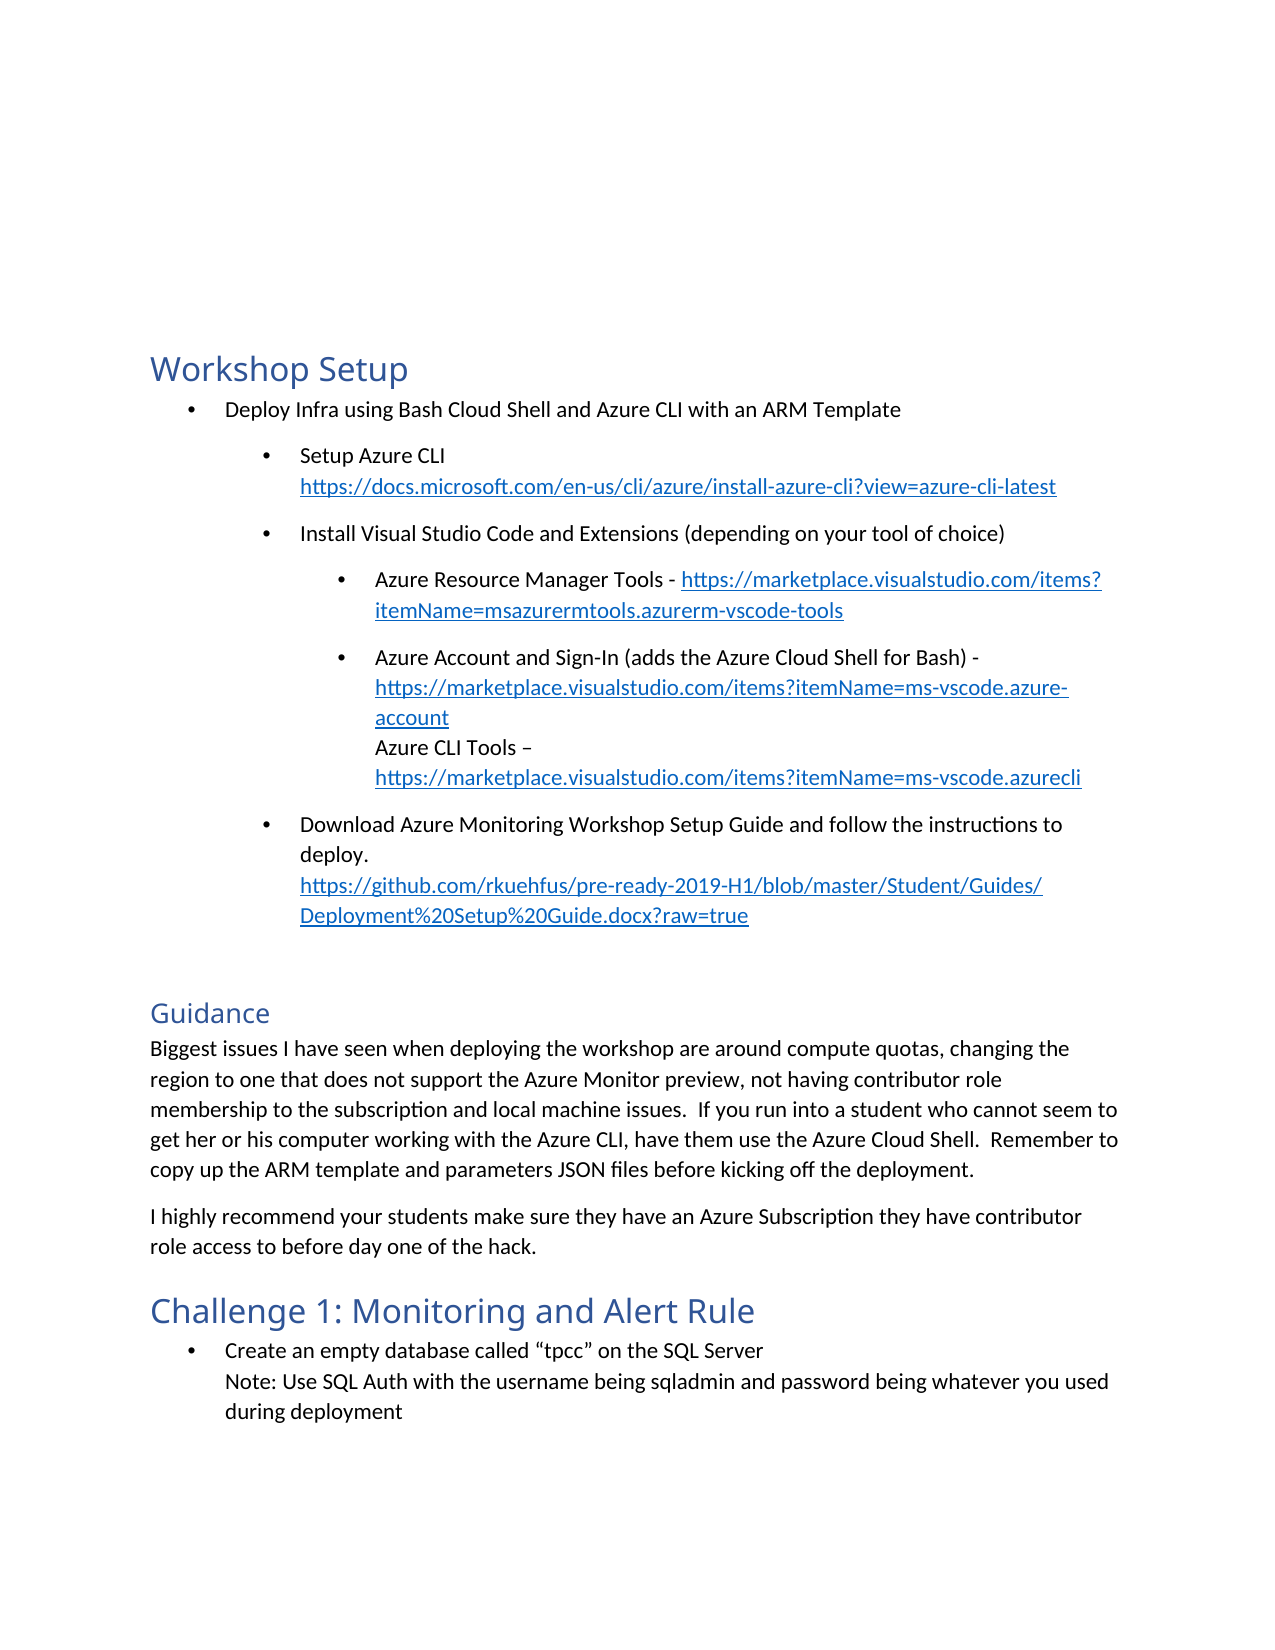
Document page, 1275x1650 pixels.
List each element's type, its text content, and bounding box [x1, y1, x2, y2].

list Install Visual Studio Code and Extensions (depending on your tool of choice) [262, 519, 1125, 547]
list Deploy Infra using Bash Cloud Shell and Azure CLI with an ARM Template [187, 395, 1125, 423]
subtitle Challenge 1: Monitoring and Alert Rule [150, 1288, 1125, 1333]
subtitle Guidance [150, 995, 1125, 1032]
list Create an empty database called “tpcc” on the SQL Server Note: Use SQL Auth with the username being sqladmin and password being whatever you used during deployment [187, 1337, 1125, 1425]
list Azure Account and Sign-In (adds the Azure Cloud Shell for Bash) - https://marketplace.visualstudio.com/items?itemName=ms-vscode.azure-account Azure CLI Tools – https://marketplace.visualstudio.com/items?itemName=ms-vscode.azurecli [337, 643, 1125, 792]
list Azure Resource Manager Tools - https://marketplace.visualstudio.com/items?itemName=msazurermtools.azurerm-vscode-tools [337, 566, 1125, 624]
text I highly recommend your students make sure they have an Azure Subscription they have contributor role access to before day one of the hack. [150, 1202, 1125, 1261]
subtitle Workshop Setup [150, 346, 1125, 391]
list Setup Azure CLI https://docs.microsoft.com/en-us/cli/azure/install-azure-cli?view=azure-cli-latest [262, 442, 1125, 500]
list Download Azure Monitoring Workshop Setup Guide and follow the instructions to deploy. https://github.com/rkuehfus/pre-ready-2019-H1/blob/master/Student/Guides/Deployment%20Setup%20Guide.docx?raw=true [262, 810, 1125, 929]
text Biggest issues I have seen when deploying the workshop are around compute quotas, changing the region to one that does not support the Azure Monitor preview, not having contributor role membership to the subscription and local machine issues. If you run into a student who cannot seem to get her or his computer working with the Azure CLI, have them use the Azure Cloud Shell. Remember to copy up the ARM template and parameters JSON files before kicking off the deployment. [150, 1034, 1125, 1183]
